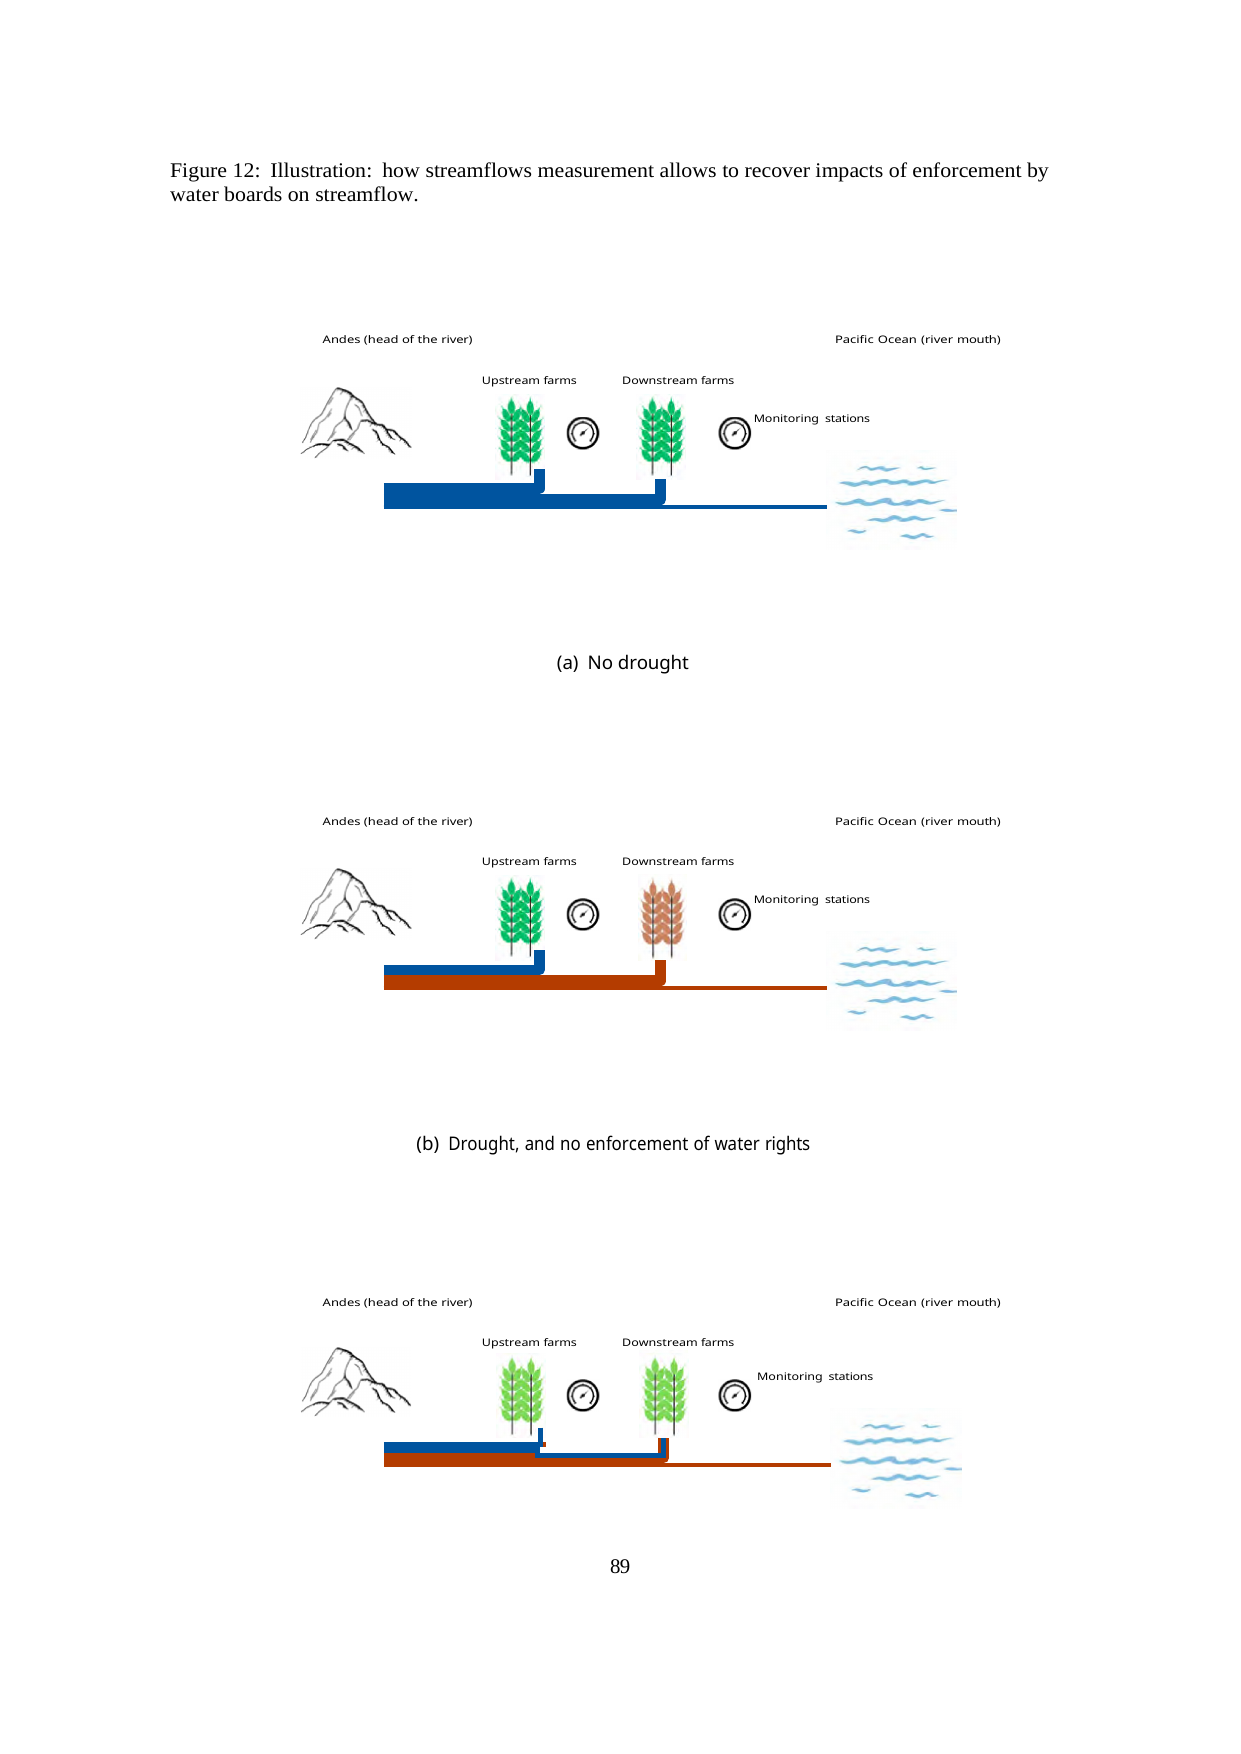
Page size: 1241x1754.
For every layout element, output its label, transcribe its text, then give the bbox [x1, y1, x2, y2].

text Upstream farms Downstream farms [71, 373, 1145, 387]
picture [566, 417, 600, 450]
picture [830, 1408, 962, 1509]
picture [495, 394, 545, 480]
picture [300, 868, 412, 940]
picture [566, 898, 600, 931]
list Drought, and no enforcement of water rights [416, 1131, 1240, 1156]
picture [636, 394, 686, 480]
text Upstream farms Downstream farms [71, 1336, 1145, 1350]
list No drought [557, 649, 1240, 675]
picture [639, 1350, 689, 1438]
picture [718, 417, 752, 450]
picture [496, 1353, 546, 1438]
text Andes (head of the river) Pacific Ocean (river mouth) [83, 333, 1240, 347]
picture [300, 1347, 412, 1417]
picture [826, 931, 957, 1031]
picture [300, 387, 412, 459]
text Upstream farms Downstream farms [71, 854, 1145, 868]
text Figure 12: Illustration: how streamflows measurement allows to recover impacts of enforcement by water boards on streamflow. [170, 158, 1070, 206]
text Andes (head of the river) Pacific Ocean (river mouth) [83, 814, 1240, 828]
picture [718, 1379, 752, 1412]
picture [566, 1379, 600, 1412]
text Andes (head of the river) Pacific Ocean (river mouth) [83, 1295, 1240, 1309]
picture [826, 450, 957, 550]
picture [495, 875, 545, 961]
picture [718, 898, 752, 931]
picture [638, 874, 687, 961]
